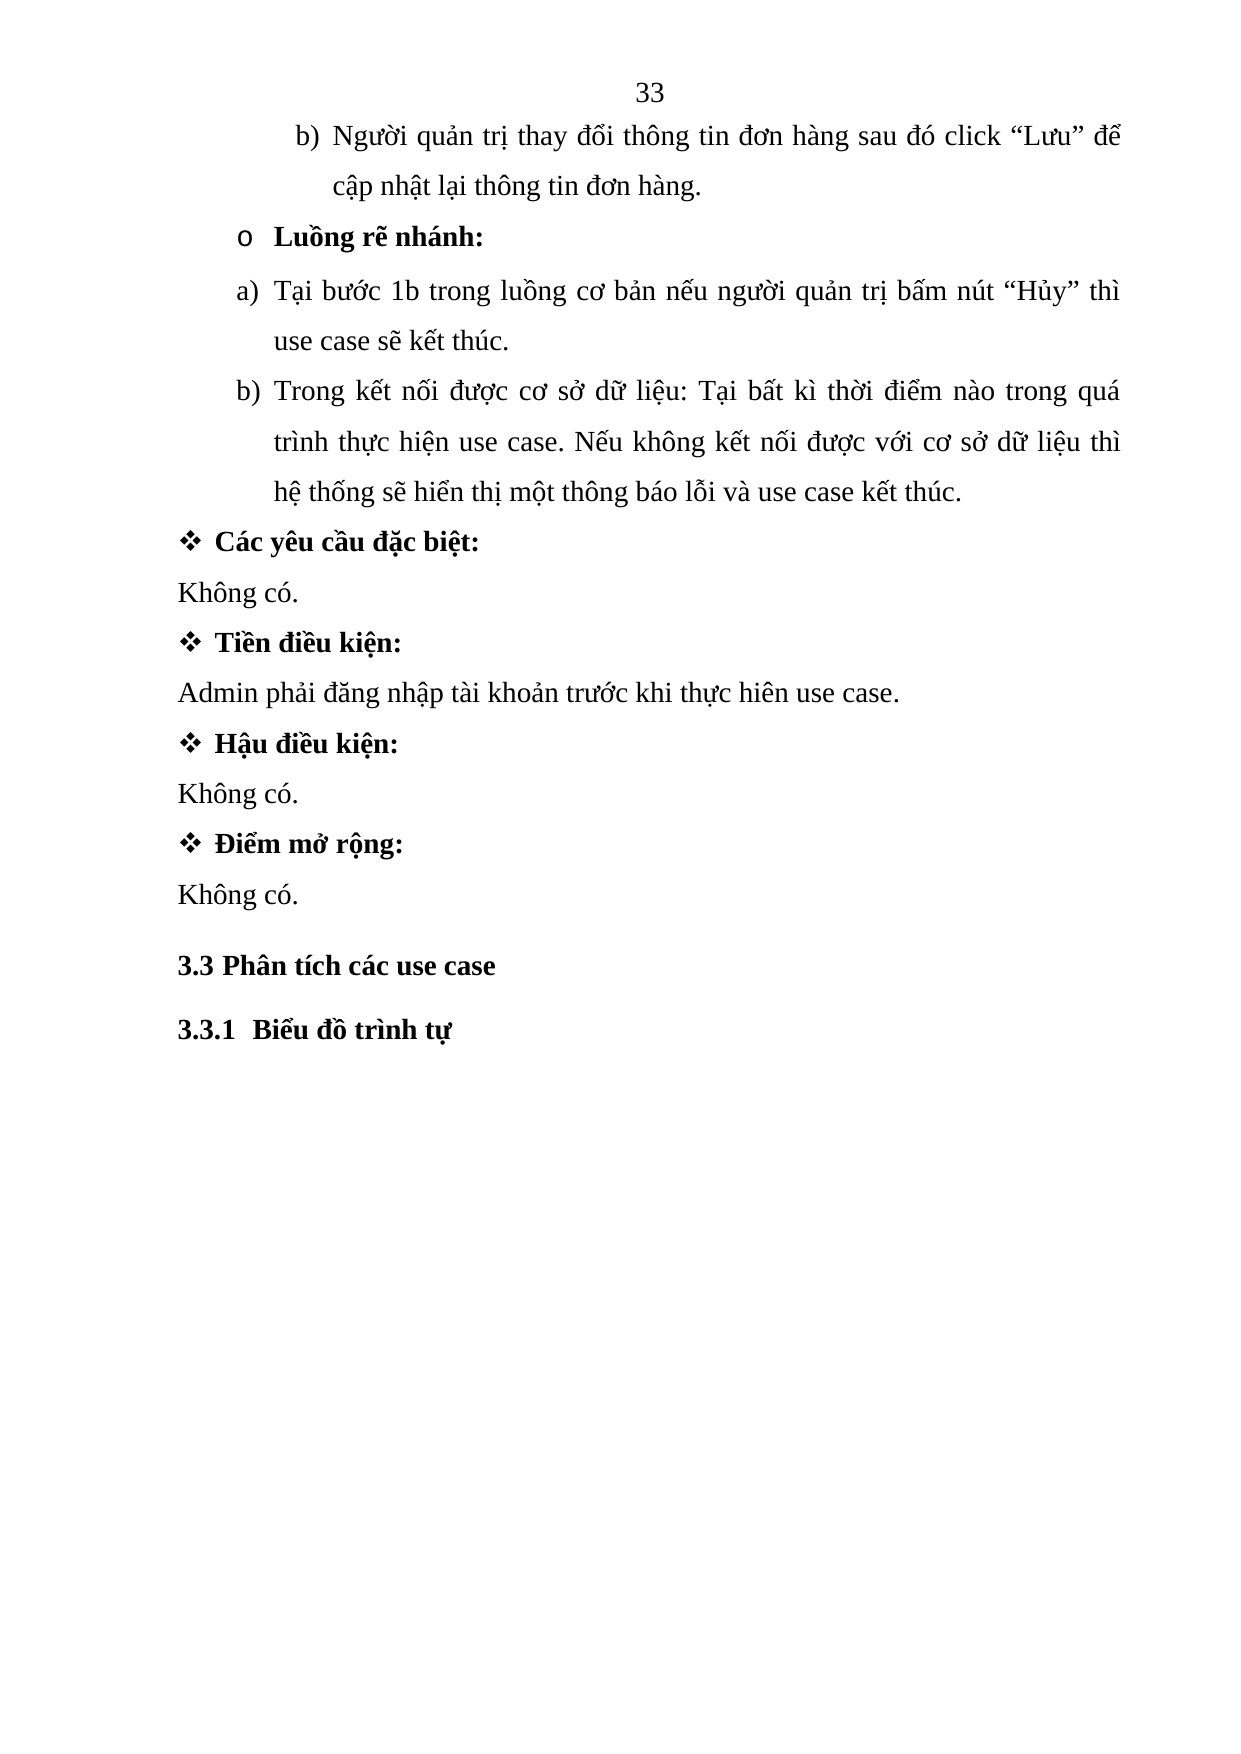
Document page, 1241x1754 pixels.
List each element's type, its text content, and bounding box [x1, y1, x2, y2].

text Admin phải đăng nhập tài khoản trước khi thực hiên use case. [177, 676, 1122, 709]
text Không có. [177, 776, 1122, 810]
text Không có. [177, 575, 1122, 608]
list Tại bước 1b trong luồng cơ bản nếu người quản trị bấm nút “Hủy” thì use case sẽ kết thúc. [236, 273, 1122, 357]
list Người quản trị thay đổi thông tin đơn hàng sau đó click “Lưu” để cập nhật lại thông tin đơn hàng. [295, 118, 1122, 202]
text Không có. [177, 877, 1122, 911]
list Trong kết nối được cơ sở dữ liệu: Tại bất kì thời điểm nào trong quá trình thực hiện use case. Nếu không kết nối được với cơ sở dữ liệu thì hệ thống sẽ hiển thị một thông báo lỗi và use case kết thúc. [236, 373, 1122, 508]
subtitle Biểu đồ trình tự [177, 1012, 1122, 1046]
list Hậu điều kiện: [177, 726, 1122, 759]
list Các yêu cầu đặc biệt: [177, 524, 1122, 558]
list Điểm mở rộng: [177, 827, 1122, 860]
list Tiền điều kiện: [177, 625, 1122, 659]
list Luồng rẽ nhánh: [236, 219, 1122, 255]
subtitle Phân tích các use case [177, 948, 1122, 982]
